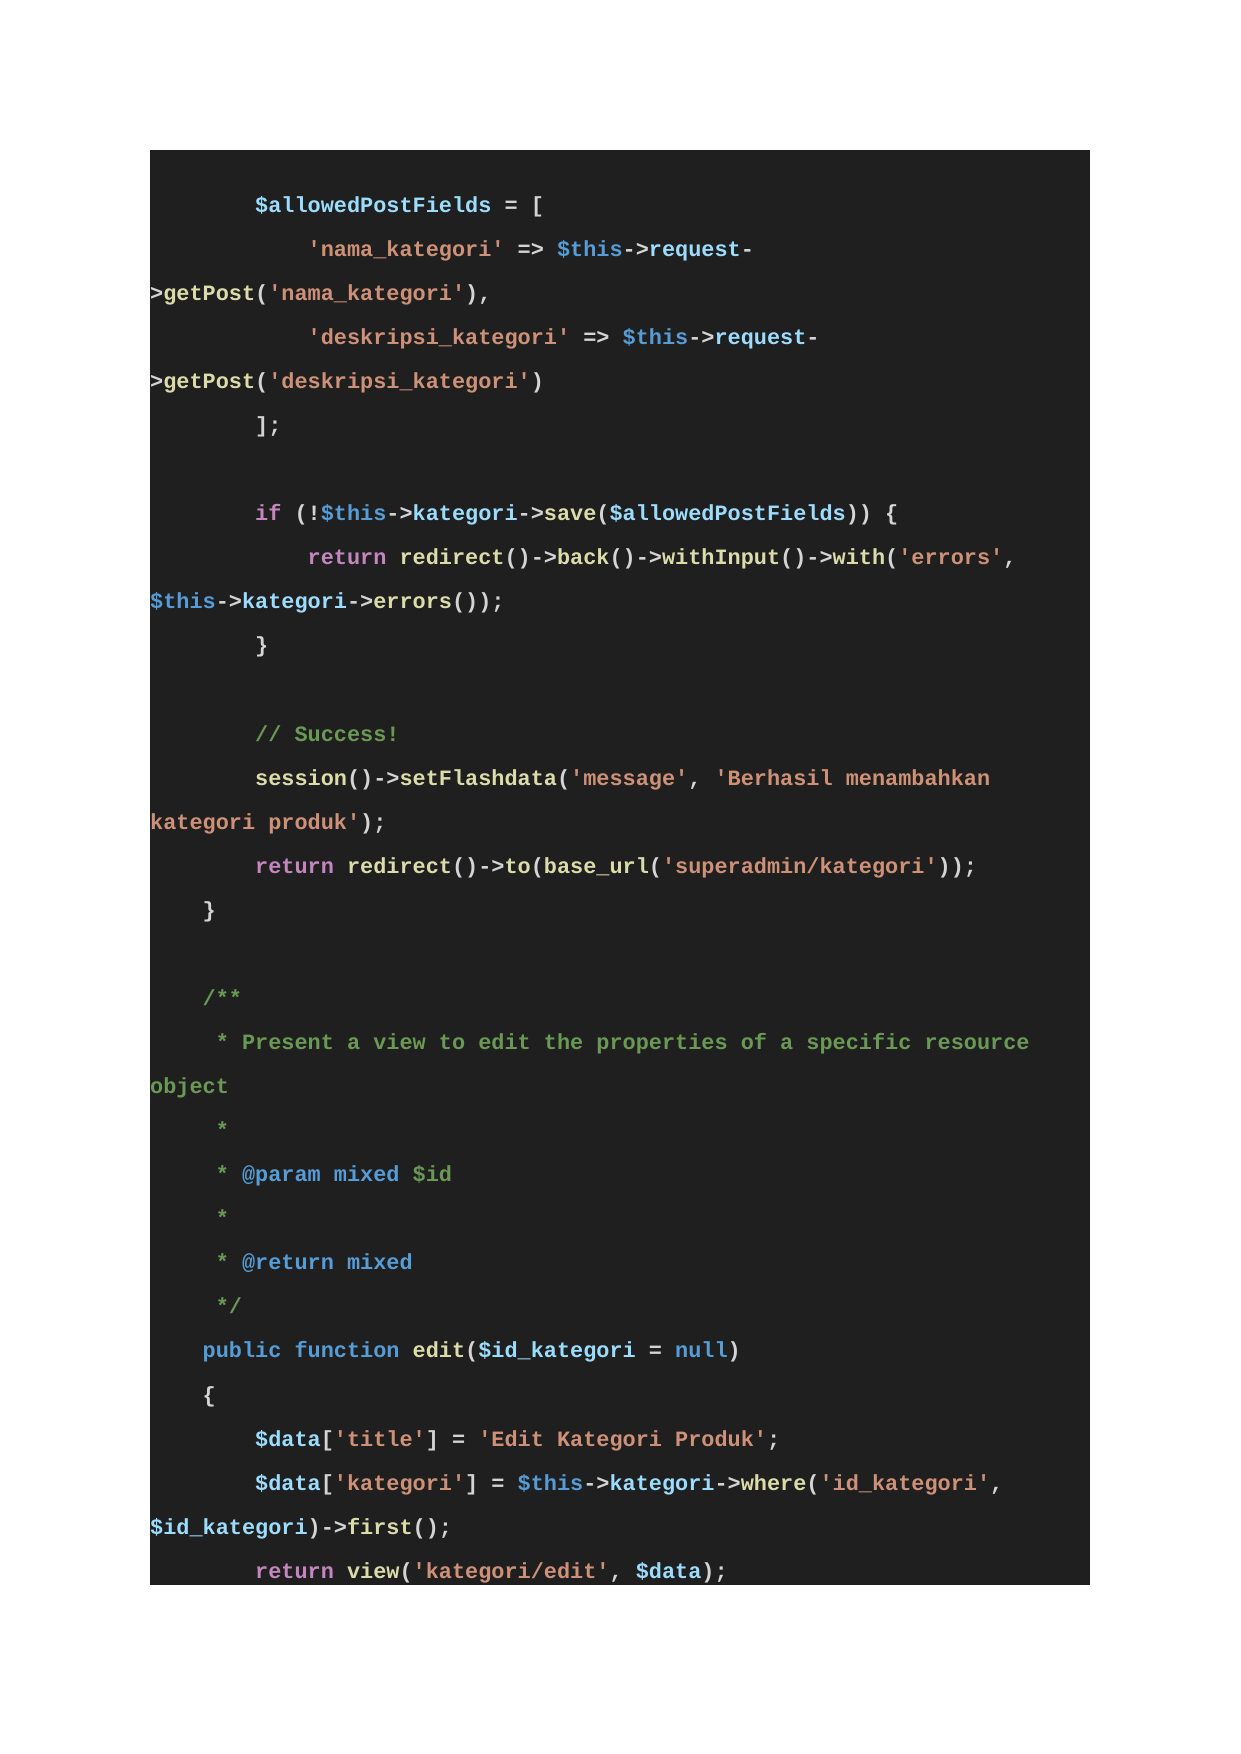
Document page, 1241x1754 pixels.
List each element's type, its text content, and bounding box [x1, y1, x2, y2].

text session()->setFlashdata('message', 'Berhasil menambahkan kategori produk'); [150, 767, 1090, 836]
text 'nama_kategori' => $this->request->getPost('nama_kategori'), [150, 238, 1090, 307]
text $allowedPostFields = [ [150, 194, 1090, 219]
text $data['title'] = 'Edit Kategori Produk'; [150, 1428, 1090, 1453]
text { [150, 1384, 1090, 1408]
text */ [150, 1296, 1090, 1320]
text if (!$this->kategori->save($allowedPostFields)) { [150, 502, 1090, 527]
text } [150, 635, 1090, 659]
text public function edit($id_kategori = null) [150, 1340, 1090, 1364]
text } [150, 899, 1090, 924]
text $data['kategori'] = $this->kategori->where('id_kategori', $id_kategori)->first(); [150, 1472, 1090, 1541]
text * @return mixed [150, 1252, 1090, 1276]
text /** [150, 987, 1090, 1012]
text * @param mixed $id [150, 1163, 1090, 1188]
text // Success! [150, 723, 1090, 748]
text * [150, 1119, 1090, 1144]
text * Present a view to edit the properties of a specific resource object [150, 1031, 1090, 1100]
text return redirect()->to(base_url('superadmin/kategori')); [150, 855, 1090, 880]
text return redirect()->back()->withInput()->with('errors', $this->kategori->errors()); [150, 547, 1090, 615]
text ]; [150, 414, 1090, 439]
text return view('kategori/edit', $data); [150, 1560, 1090, 1585]
text * [150, 1207, 1090, 1232]
text 'deskripsi_kategori' => $this->request->getPost('deskripsi_kategori') [150, 326, 1090, 395]
